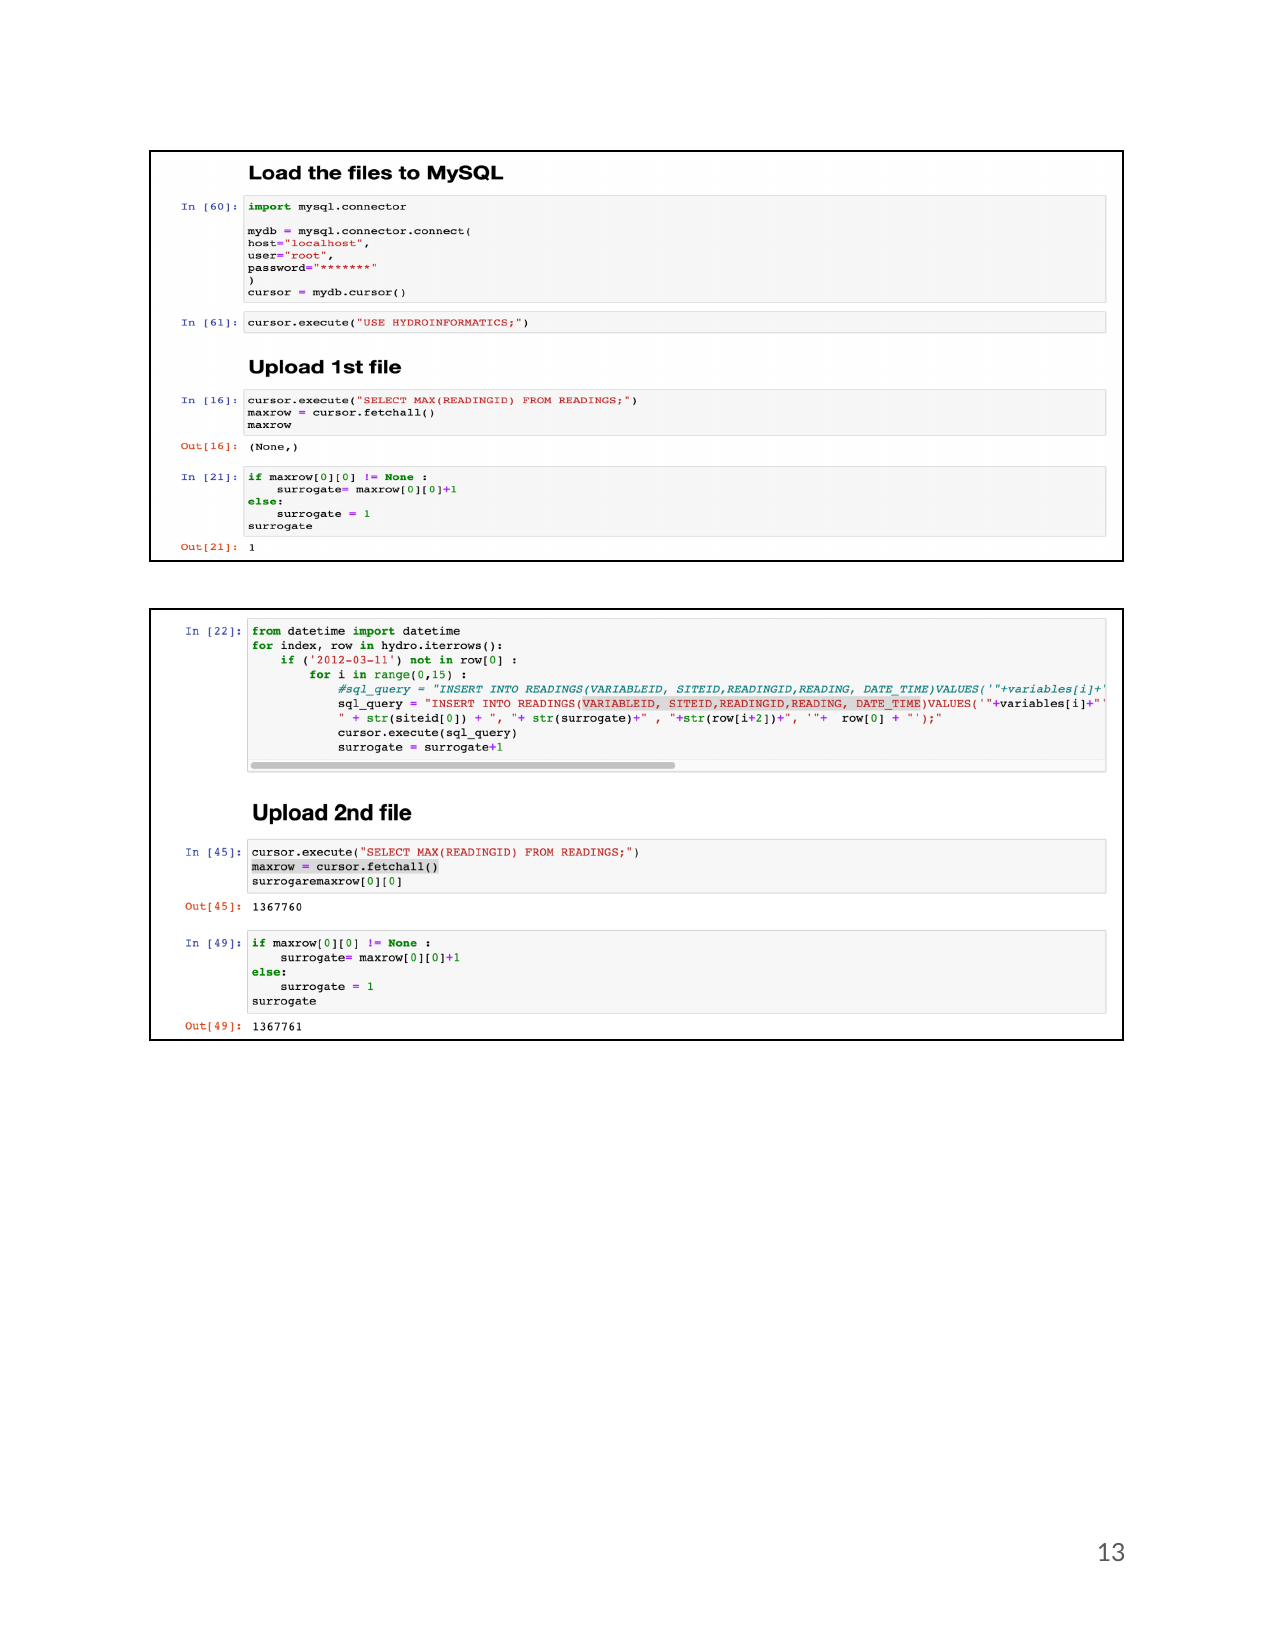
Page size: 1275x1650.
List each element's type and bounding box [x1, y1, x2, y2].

picture [151, 152, 1122, 560]
picture [151, 610, 1122, 1039]
